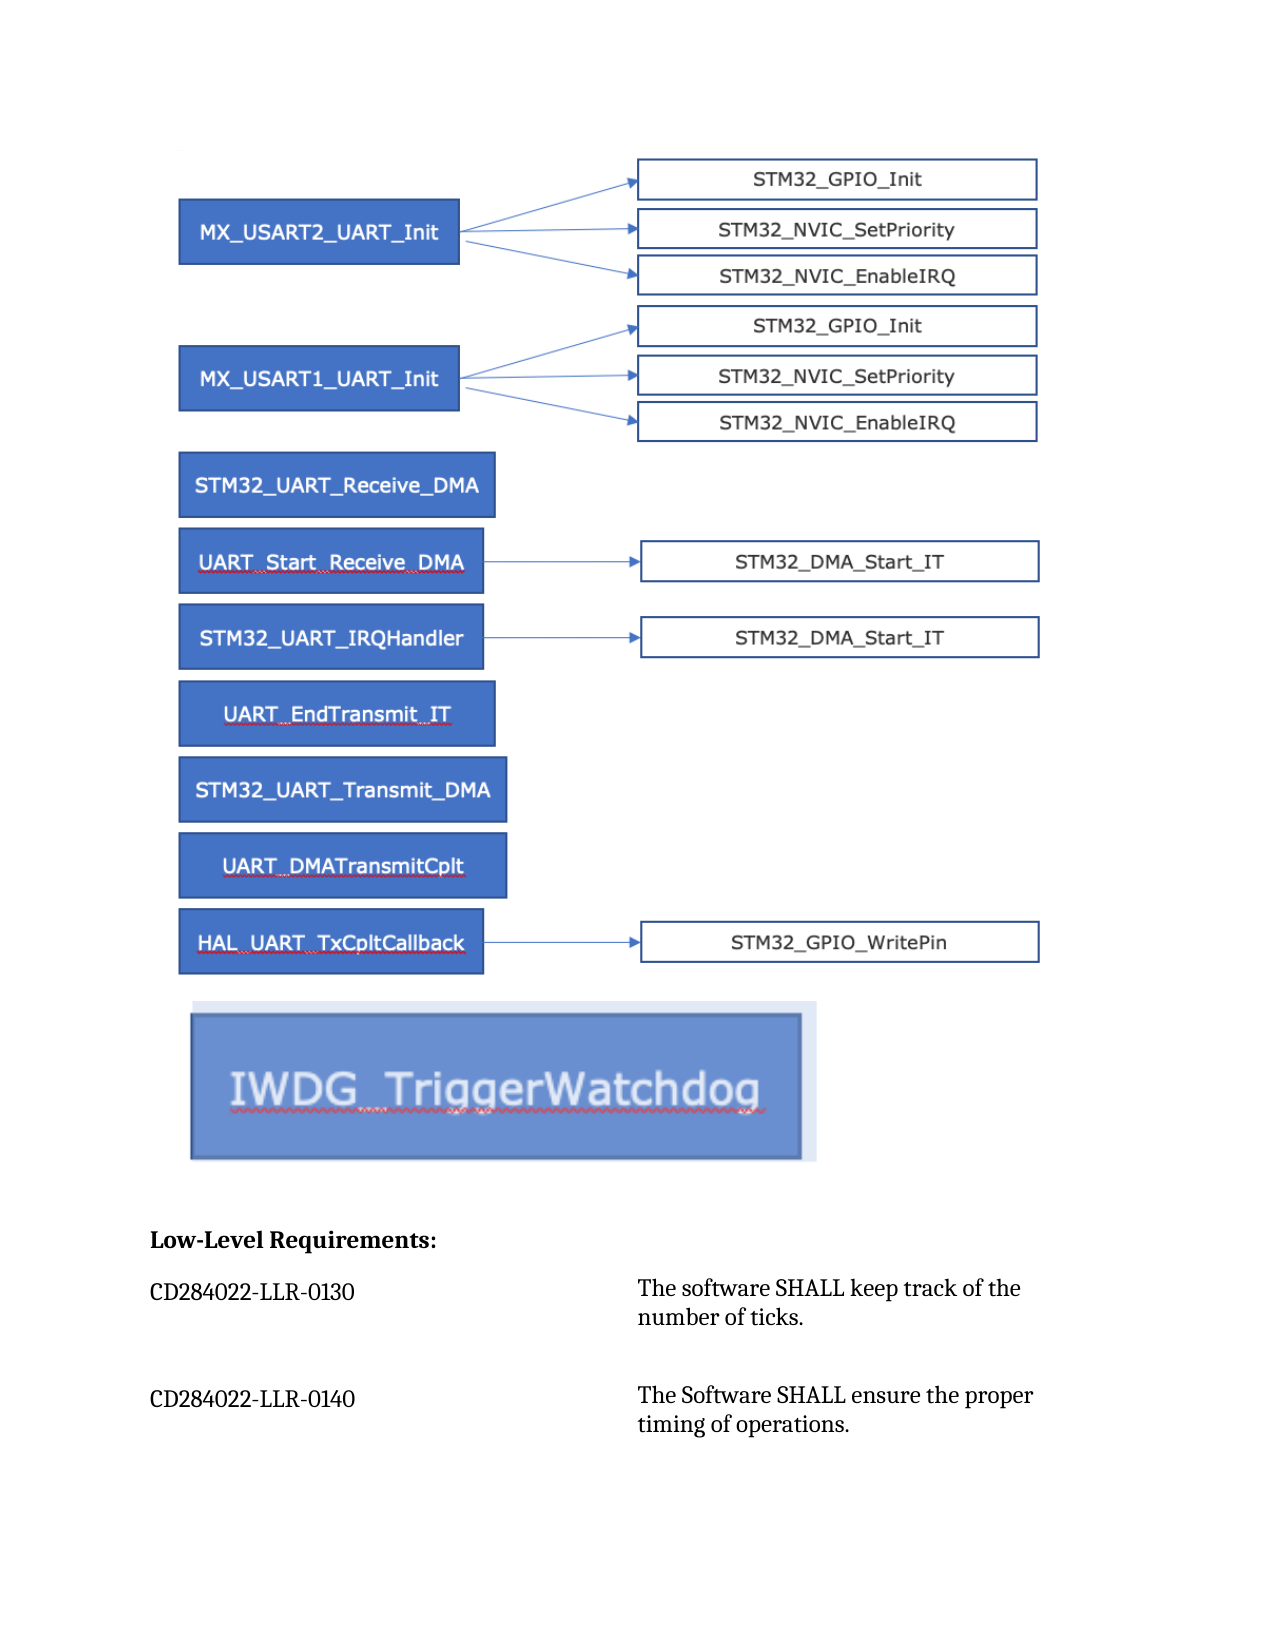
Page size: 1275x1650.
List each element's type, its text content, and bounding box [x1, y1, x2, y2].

table_header CD284022-LLR-0130 [139, 1274, 626, 1381]
table_header The software SHALL keep track of the number of ticks. [626, 1274, 1114, 1381]
picture [168, 1001, 817, 1179]
picture [168, 150, 1044, 983]
table_cell CD284022-LLR-0140 [139, 1381, 626, 1459]
table_cell The Software SHALL ensure the proper timing of operations. [626, 1381, 1114, 1459]
text Low-Level Requirements: [150, 1226, 1125, 1255]
